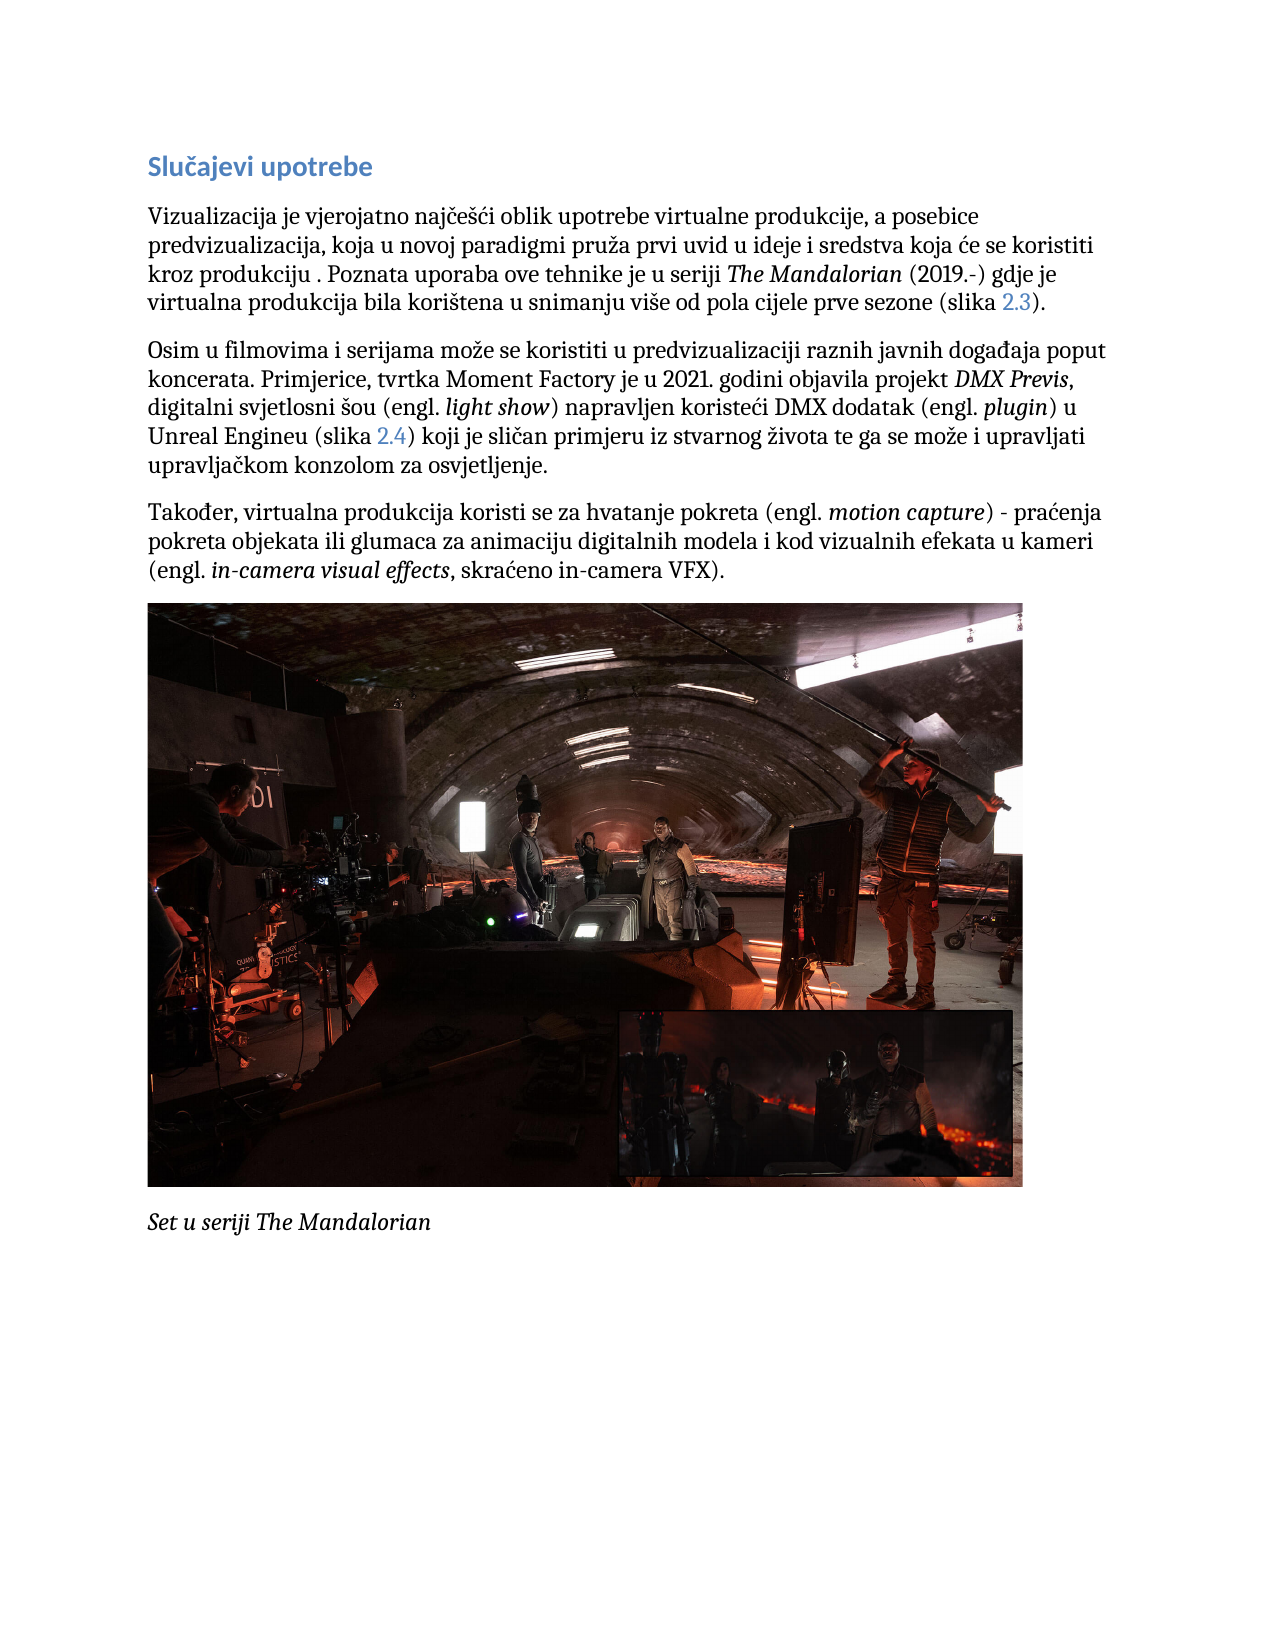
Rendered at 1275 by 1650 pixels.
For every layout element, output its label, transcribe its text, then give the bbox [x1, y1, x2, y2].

text Također, virtualna produkcija koristi se za hvatanje pokreta (engl. motion capture) - praćenja pokreta objekata ili glumaca za animaciju digitalnih modela i kod vizualnih efekata u kameri (engl. in-camera visual effects, skraćeno in-camera VFX). [148, 498, 1127, 584]
picture [147, 603, 1023, 1187]
subtitle Slučajevi upotrebe [148, 148, 1127, 183]
text Vizualizacija je vjerojatno najčešći oblik upotrebe virtualne produkcije, a posebice predvizualizacija, koja u novoj paradigmi pruža prvi uvid u ideje i sredstva koja će se koristiti kroz produkciju . Poznata uporaba ove tehnike je u seriji The Mandalorian (2019.-) gdje je virtualna produkcija bila korištena u snimanju više od pola cijele prve sezone (slika 2.3). [148, 202, 1127, 317]
text Osim u filmovima i serijama može se koristiti u predvizualizaciji raznih javnih događaja poput koncerata. Primjerice, tvrtka Moment Factory je u 2021. godini objavila projekt DMX Previs, digitalni svjetlosni šou (engl. light show) napravljen koristeći DMX dodatak (engl. plugin) u Unreal Engineu (slika 2.4) koji je sličan primjeru iz stvarnog života te ga se može i upravljati upravljačkom konzolom za osvjetljenje. [148, 336, 1127, 479]
text Set u seriji The Mandalorian [148, 1207, 1127, 1236]
